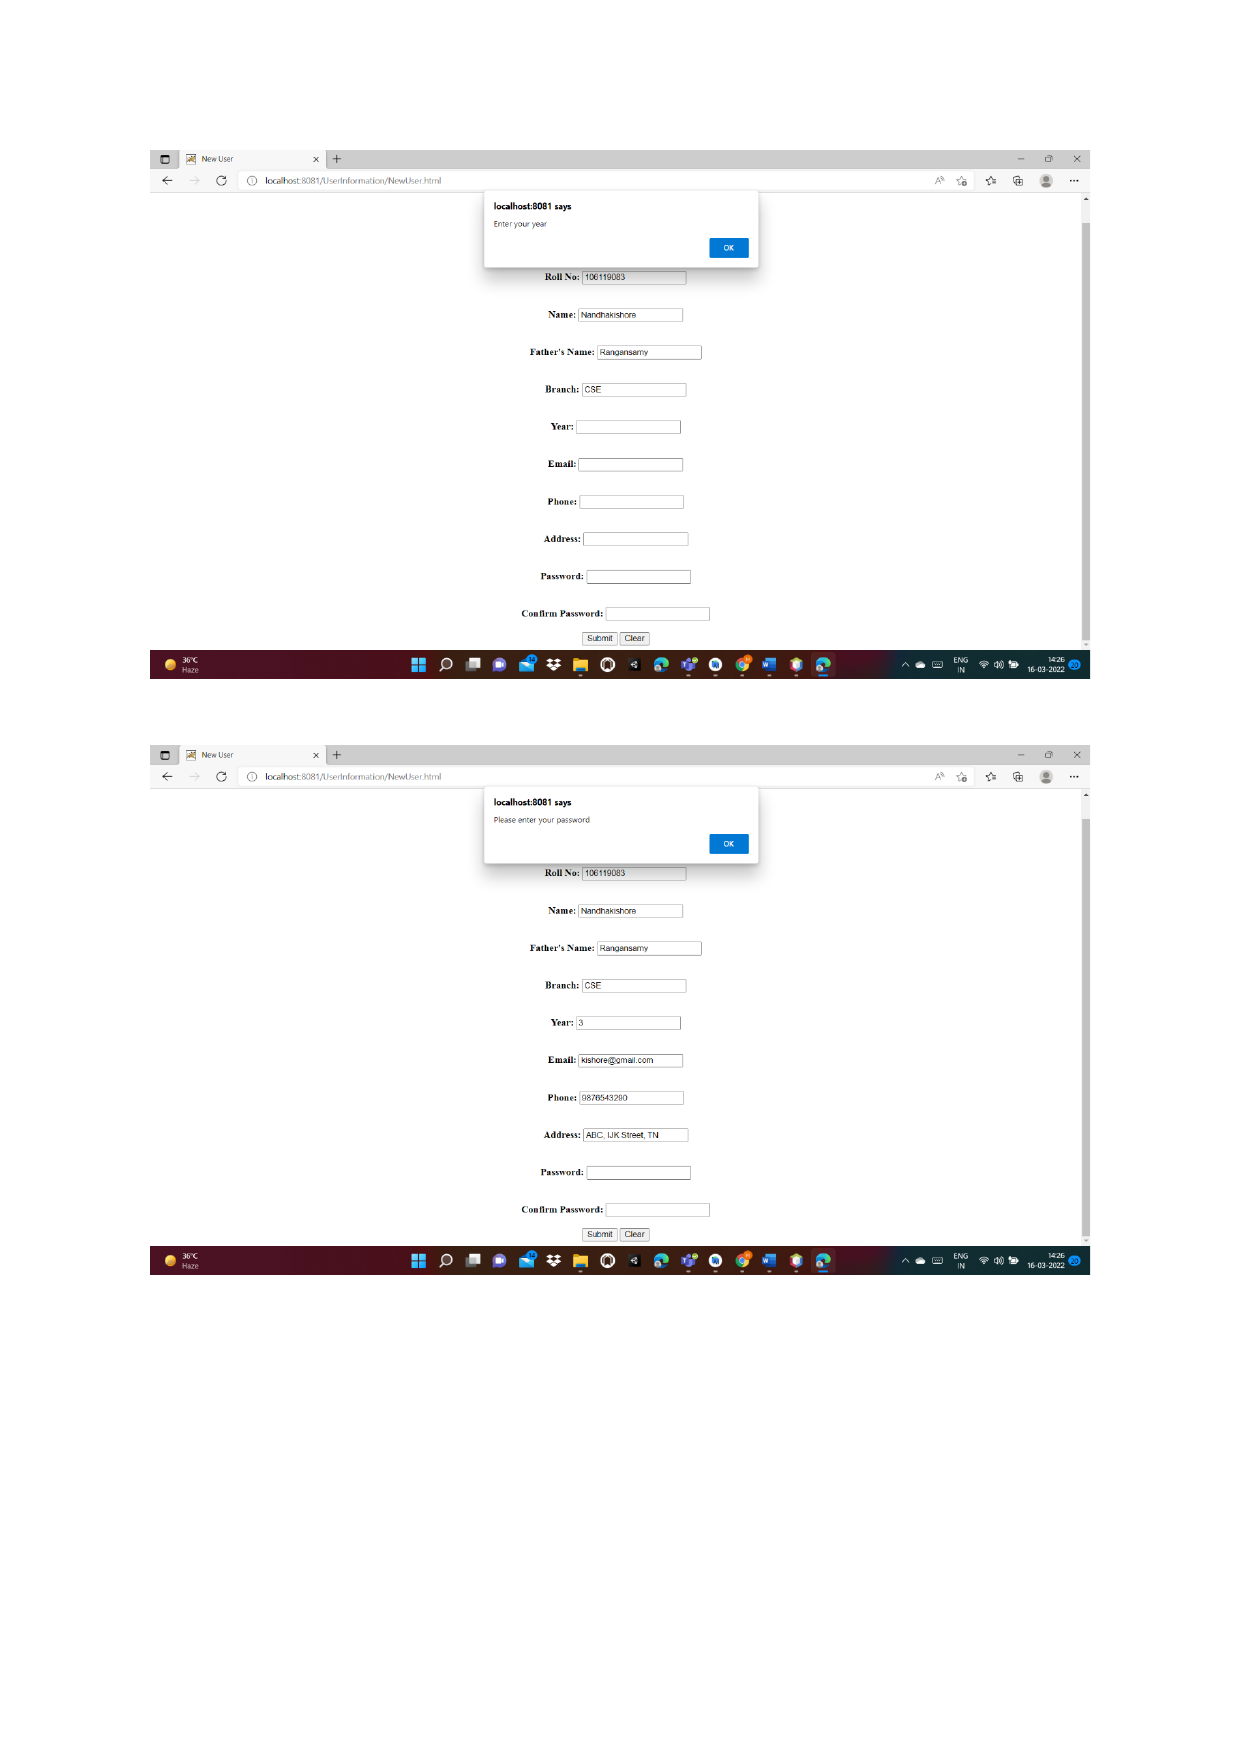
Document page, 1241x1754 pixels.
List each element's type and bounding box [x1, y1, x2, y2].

picture [150, 745, 1091, 1275]
picture [150, 150, 1091, 679]
